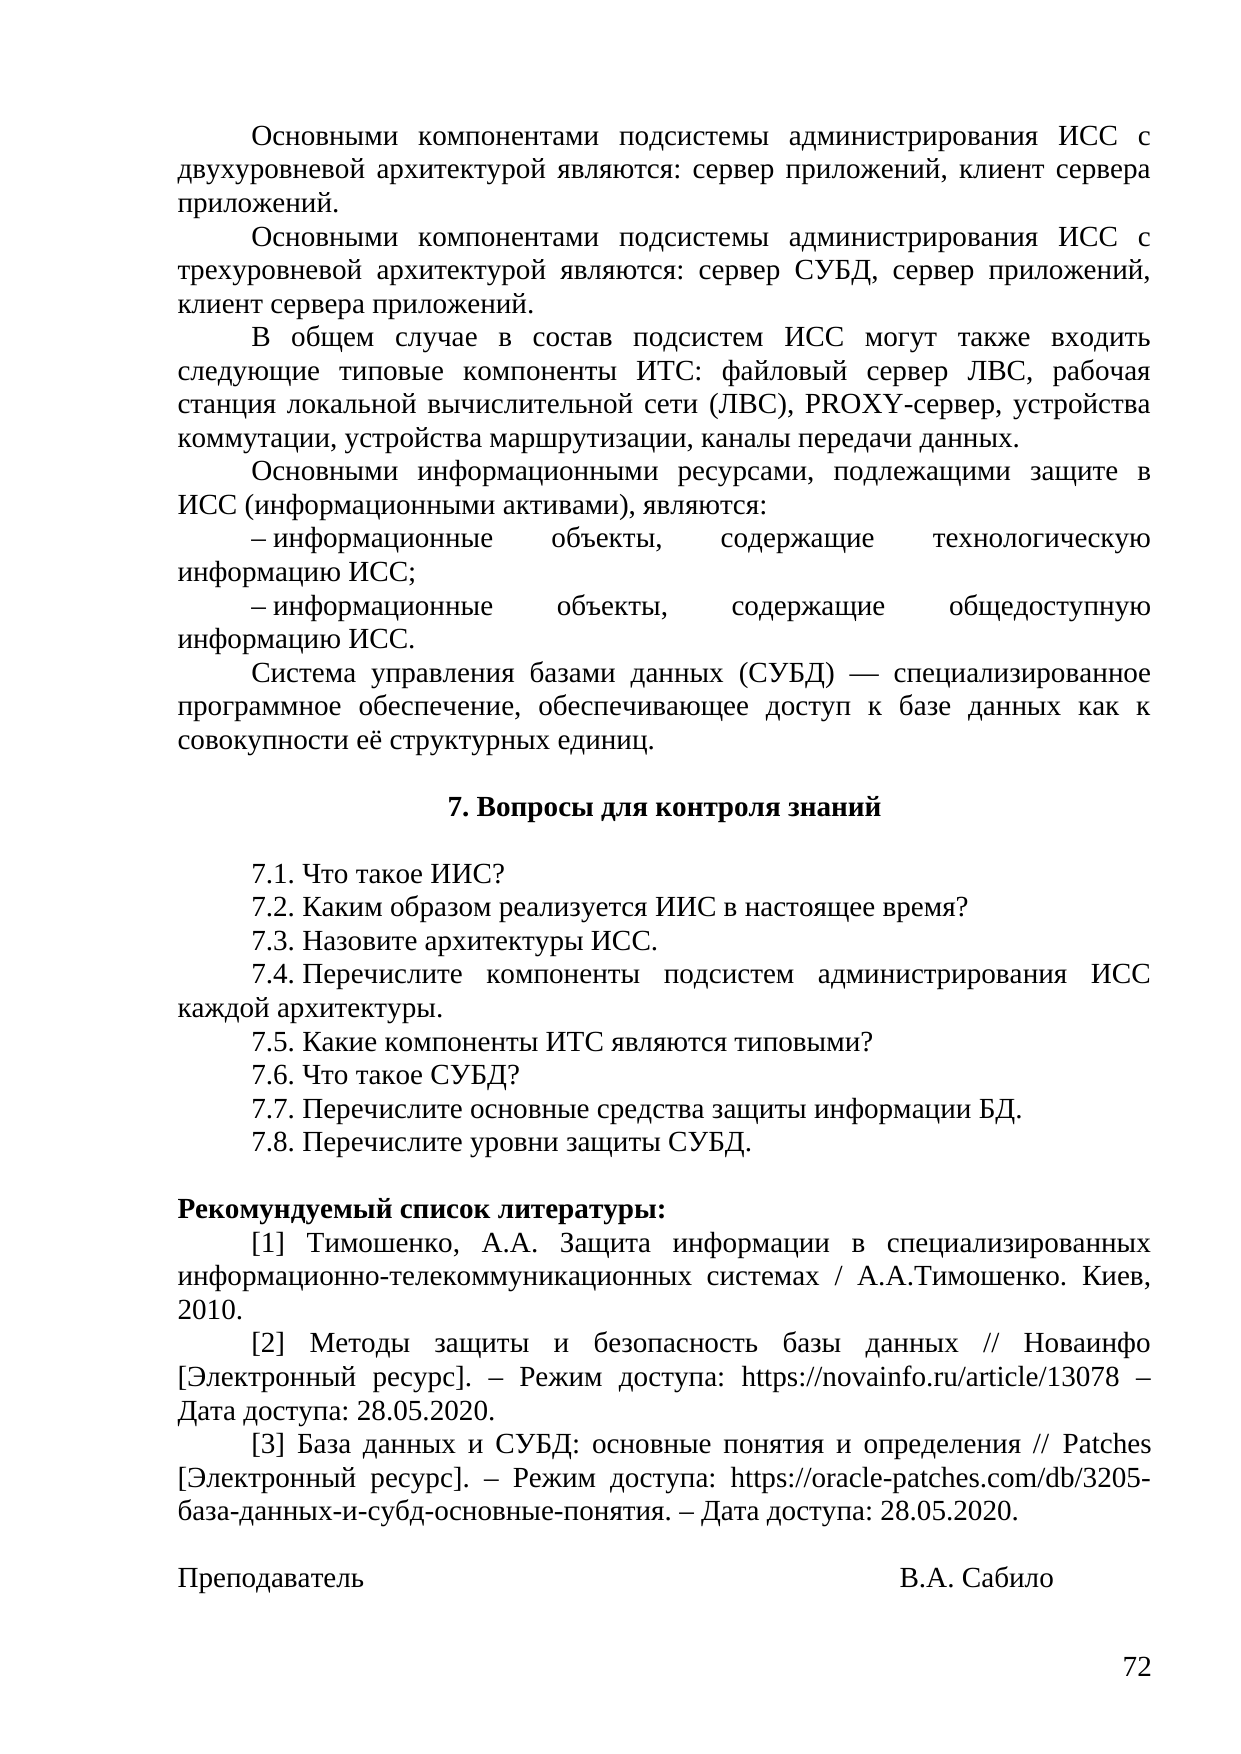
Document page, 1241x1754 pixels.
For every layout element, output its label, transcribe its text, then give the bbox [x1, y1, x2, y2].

list Что такое ИИС? [177, 856, 1152, 889]
text [2] Методы защиты и безопасность базы данных // Новаинфо [Электронный ресурс]. – Режим доступа: https://novainfo.ru/article/13078 – Дата доступа: 28.05.2020. [177, 1326, 1152, 1426]
list информационные объекты, содержащие общедоступную информацию ИСС. [177, 588, 1152, 655]
list Перечислите уровни защиты СУБД. [177, 1124, 1152, 1158]
list 7. Вопросы для контроля знаний [177, 789, 1152, 822]
list Что такое СУБД? [177, 1057, 1152, 1091]
list информационные объекты, содержащие технологическую информацию ИСС; [177, 521, 1152, 588]
text В общем случае в состав подсистем ИСС могут также входить следующие типовые компоненты ИТС: файловый сервер ЛВС, рабочая станция локальной вычислительной сети (ЛВС), PROXY-сервер, устройства коммутации, устройства маршрутизации, каналы передачи данных. [177, 319, 1152, 453]
list Перечислите компоненты подсистем администрирования ИСС каждой архитектуры. [177, 957, 1152, 1024]
text [1] Тимошенко, А.А. Защита информации в специализированных информационно-телекоммуникационных системах / А.А.Тимошенко. Киев, 2010. [177, 1225, 1152, 1326]
list Каким образом реализуется ИИС в настоящее время? [177, 889, 1152, 923]
text [3] База данных и СУБД: основные понятия и определения // Patches [Электронный ресурс]. – Режим доступа: https://oracle-patches.com/db/3205-база-данных-и-субд-основные-понятия. – Дата доступа: 28.05.2020. [177, 1426, 1152, 1527]
text Основными компонентами подсистемы администрирования ИСС с трехуровневой архитектурой являются: сервер СУБД, сервер приложений, клиент сервера приложений. [177, 219, 1152, 319]
text Основными компонентами подсистемы администрирования ИСС с двухуровневой архитектурой являются: сервер приложений, клиент сервера приложений. [177, 118, 1152, 219]
list Система управления базами данных (СУБД) — специализированное программное обеспечение, обеспечивающее доступ к базе данных как к совокупности её структурных единиц. [177, 655, 1152, 755]
text Преподаватель В.А. Сабило [177, 1560, 1152, 1594]
list Назовите архитектуры ИСС. [177, 923, 1152, 957]
list Перечислите основные средства защиты информации БД. [177, 1091, 1152, 1124]
text Рекомундуемый список литературы: [177, 1191, 1152, 1225]
text Основными информационными ресурсами, подлежащими защите в ИСС (информационными активами), являются: [177, 453, 1152, 521]
list Какие компоненты ИТС являются типовыми? [177, 1024, 1152, 1057]
